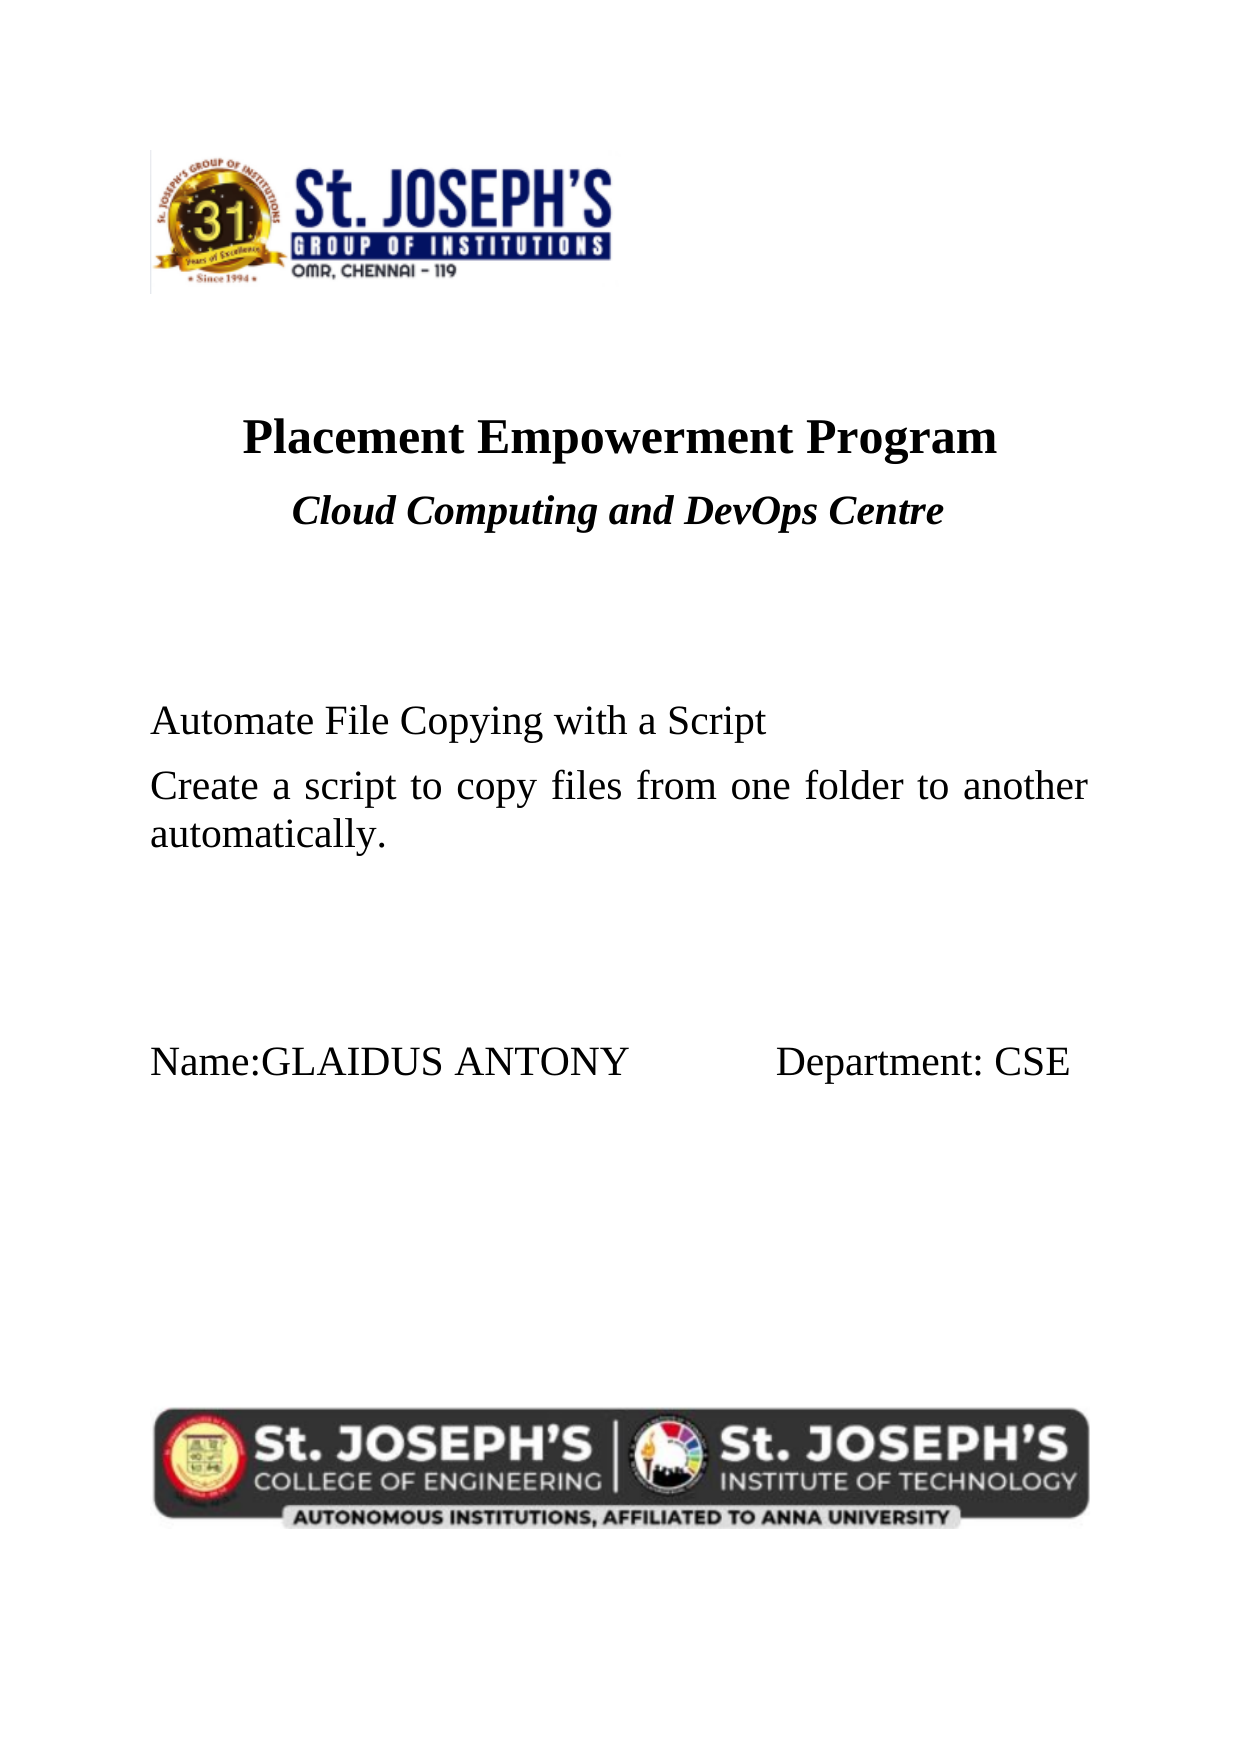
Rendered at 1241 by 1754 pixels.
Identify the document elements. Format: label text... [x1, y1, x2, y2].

picture [150, 150, 622, 294]
text Placement Empowerment Program [150, 406, 1090, 464]
text Cloud Computing and DevOps Centre [150, 485, 1090, 533]
text Name:GLAIDUS ANTONY Department: CSE [150, 1036, 1090, 1084]
text Automate File Copying with a Script [150, 696, 1090, 744]
picture [150, 1394, 1091, 1529]
text Create a script to copy files from one folder to another automatically. [150, 760, 1090, 856]
